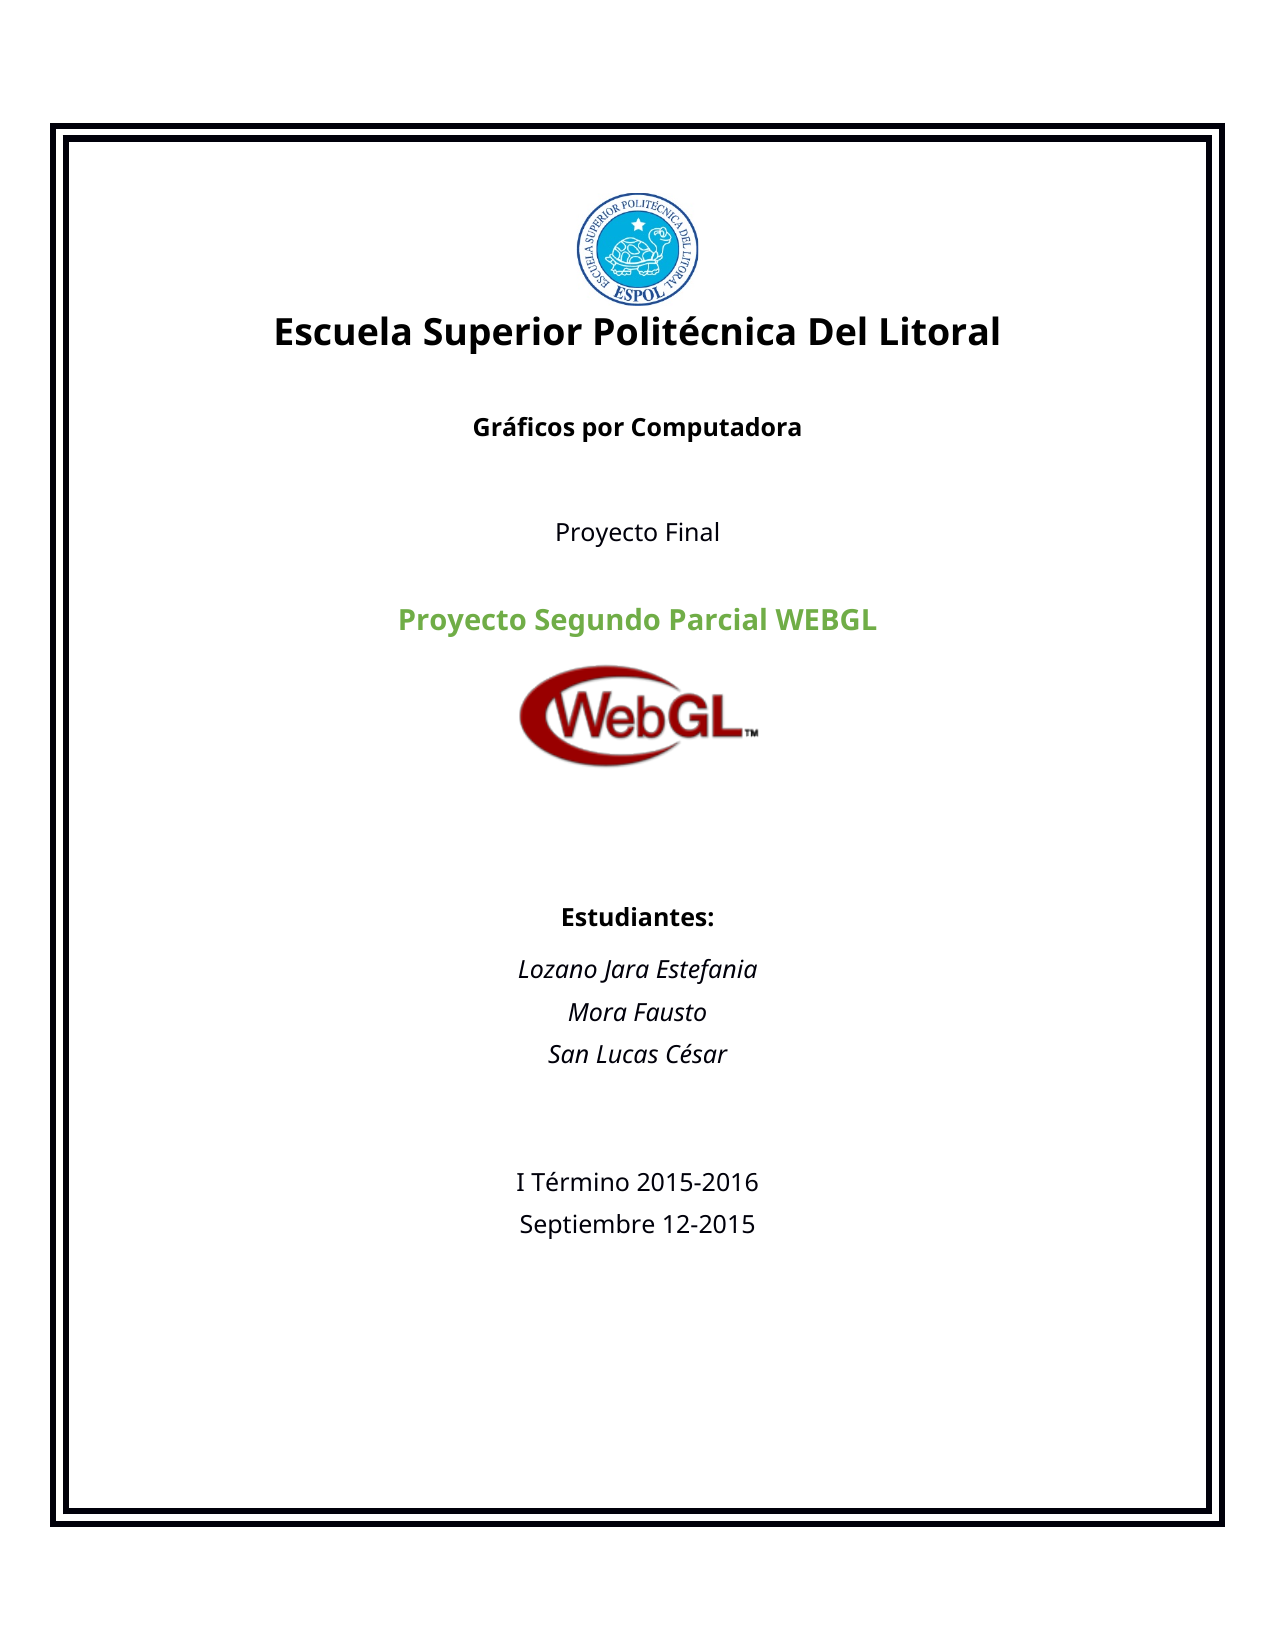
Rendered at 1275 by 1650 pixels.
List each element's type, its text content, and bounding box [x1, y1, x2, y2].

text Estudiantes: [177, 899, 1098, 933]
text Lozano Jara Estefania [177, 952, 1098, 986]
picture [510, 658, 765, 776]
text I Término 2015-2016 Septiembre 12-2015 [177, 1164, 1098, 1241]
picture [576, 193, 699, 306]
text Proyecto Segundo Parcial WEBGL [177, 599, 1098, 639]
text Escuela Superior Politécnica Del Litoral [177, 305, 1098, 356]
text Gráficos por Computadora [177, 409, 1098, 443]
text San Lucas César [177, 1037, 1098, 1071]
text Mora Fausto [177, 994, 1098, 1028]
text Proyecto Final [177, 514, 1098, 549]
